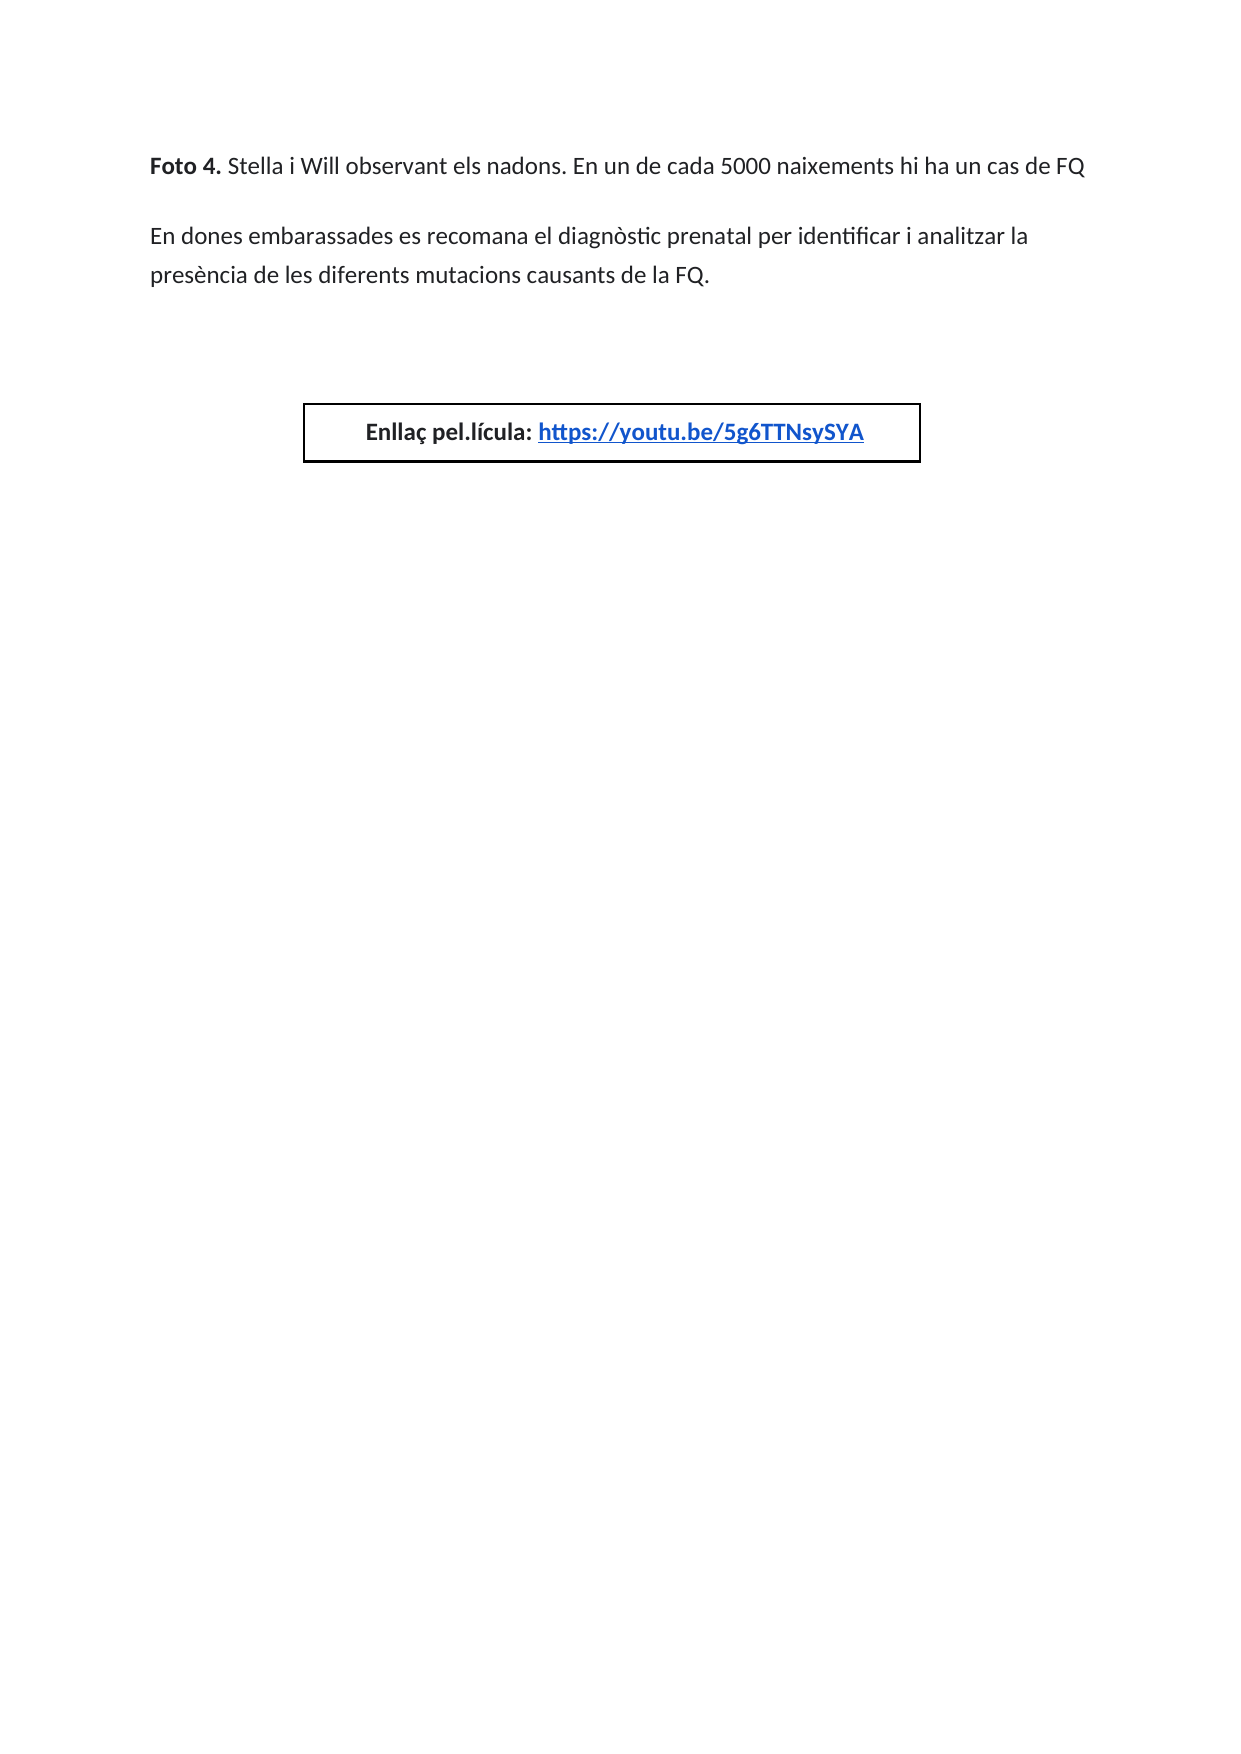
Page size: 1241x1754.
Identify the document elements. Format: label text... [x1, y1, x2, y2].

table_header Enllaç pel.lícula: https://youtu.be/5g6TTNsySYA [305, 405, 919, 460]
text Foto 4. Stella i Will observant els nadons. En un de cada 5000 naixements hi ha un cas de FQ [150, 150, 1090, 181]
text En dones embarassades es recomana el diagnòstic prenatal per identificar i analitzar la presència de les diferents mutacions causants de la FQ. [150, 220, 1090, 289]
